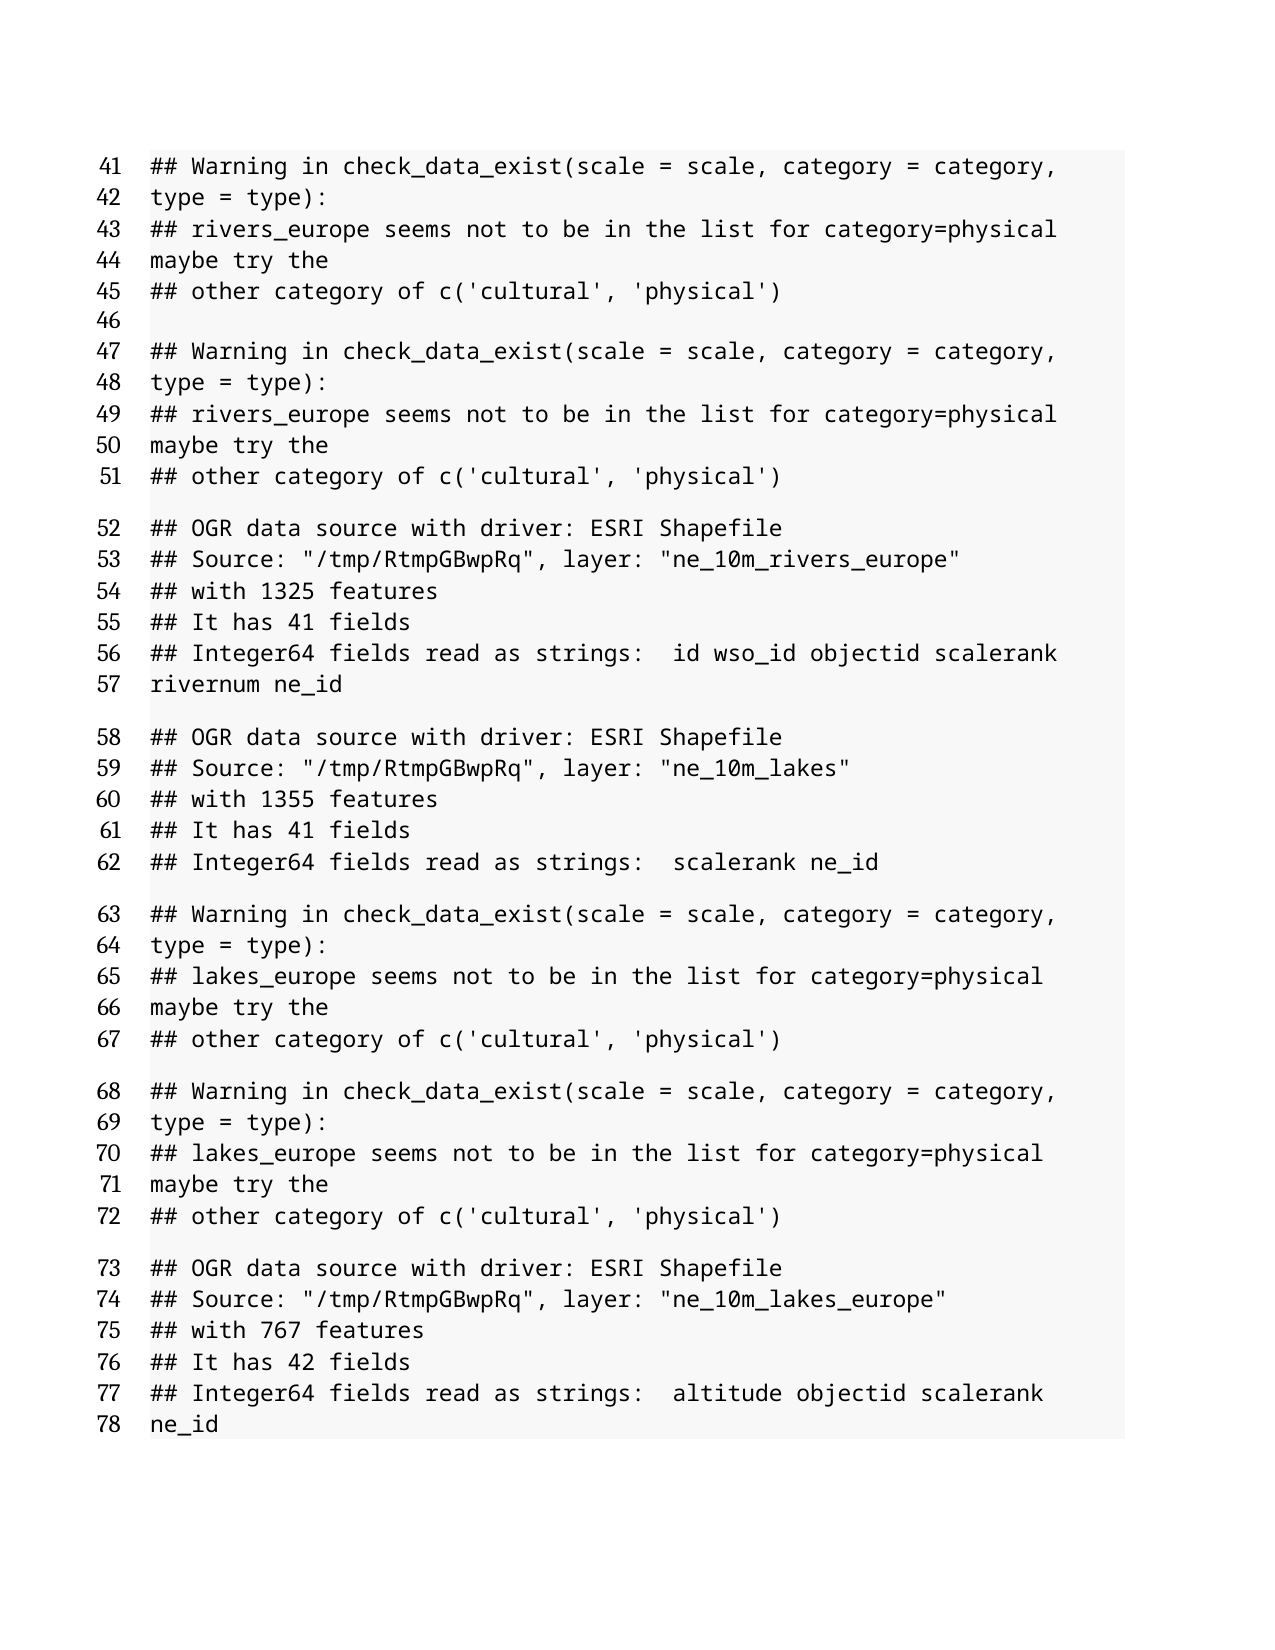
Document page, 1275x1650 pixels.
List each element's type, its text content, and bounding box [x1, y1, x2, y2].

text ## OGR data source with driver: ESRI Shapefile ## Source: "/tmp/RtmpGBwpRq", layer: "ne_10m_lakes" ## with 1355 features ## It has 41 fields ## Integer64 fields read as strings: scalerank ne_id [150, 720, 1125, 877]
text ## Warning in check_data_exist(scale = scale, category = category, type = type): ## lakes_europe seems not to be in the list for category=physical maybe try the ## other category of c('cultural', 'physical') [150, 1074, 1125, 1231]
text ## Warning in check_data_exist(scale = scale, category = category, type = type): ## lakes_europe seems not to be in the list for category=physical maybe try the ## other category of c('cultural', 'physical') [150, 897, 1125, 1054]
text ## OGR data source with driver: ESRI Shapefile ## Source: "/tmp/RtmpGBwpRq", layer: "ne_10m_lakes_europe" ## with 767 features ## It has 42 fields ## Integer64 fields read as strings: altitude objectid scalerank ne_id [150, 1252, 1125, 1439]
text ## OGR data source with driver: ESRI Shapefile ## Source: "/tmp/RtmpGBwpRq", layer: "ne_10m_rivers_europe" ## with 1325 features ## It has 41 fields ## Integer64 fields read as strings: id wso_id objectid scalerank rivernum ne_id [150, 512, 1125, 699]
text ## Warning in check_data_exist(scale = scale, category = category, type = type): ## rivers_europe seems not to be in the list for category=physical maybe try the ## other category of c('cultural', 'physical') ## Warning in check_data_exist(scale = scale, category = category, type = type): ## rivers_europe seems not to be in the list for category=physical maybe try the ## other category of c('cultural', 'physical') [150, 150, 1125, 491]
